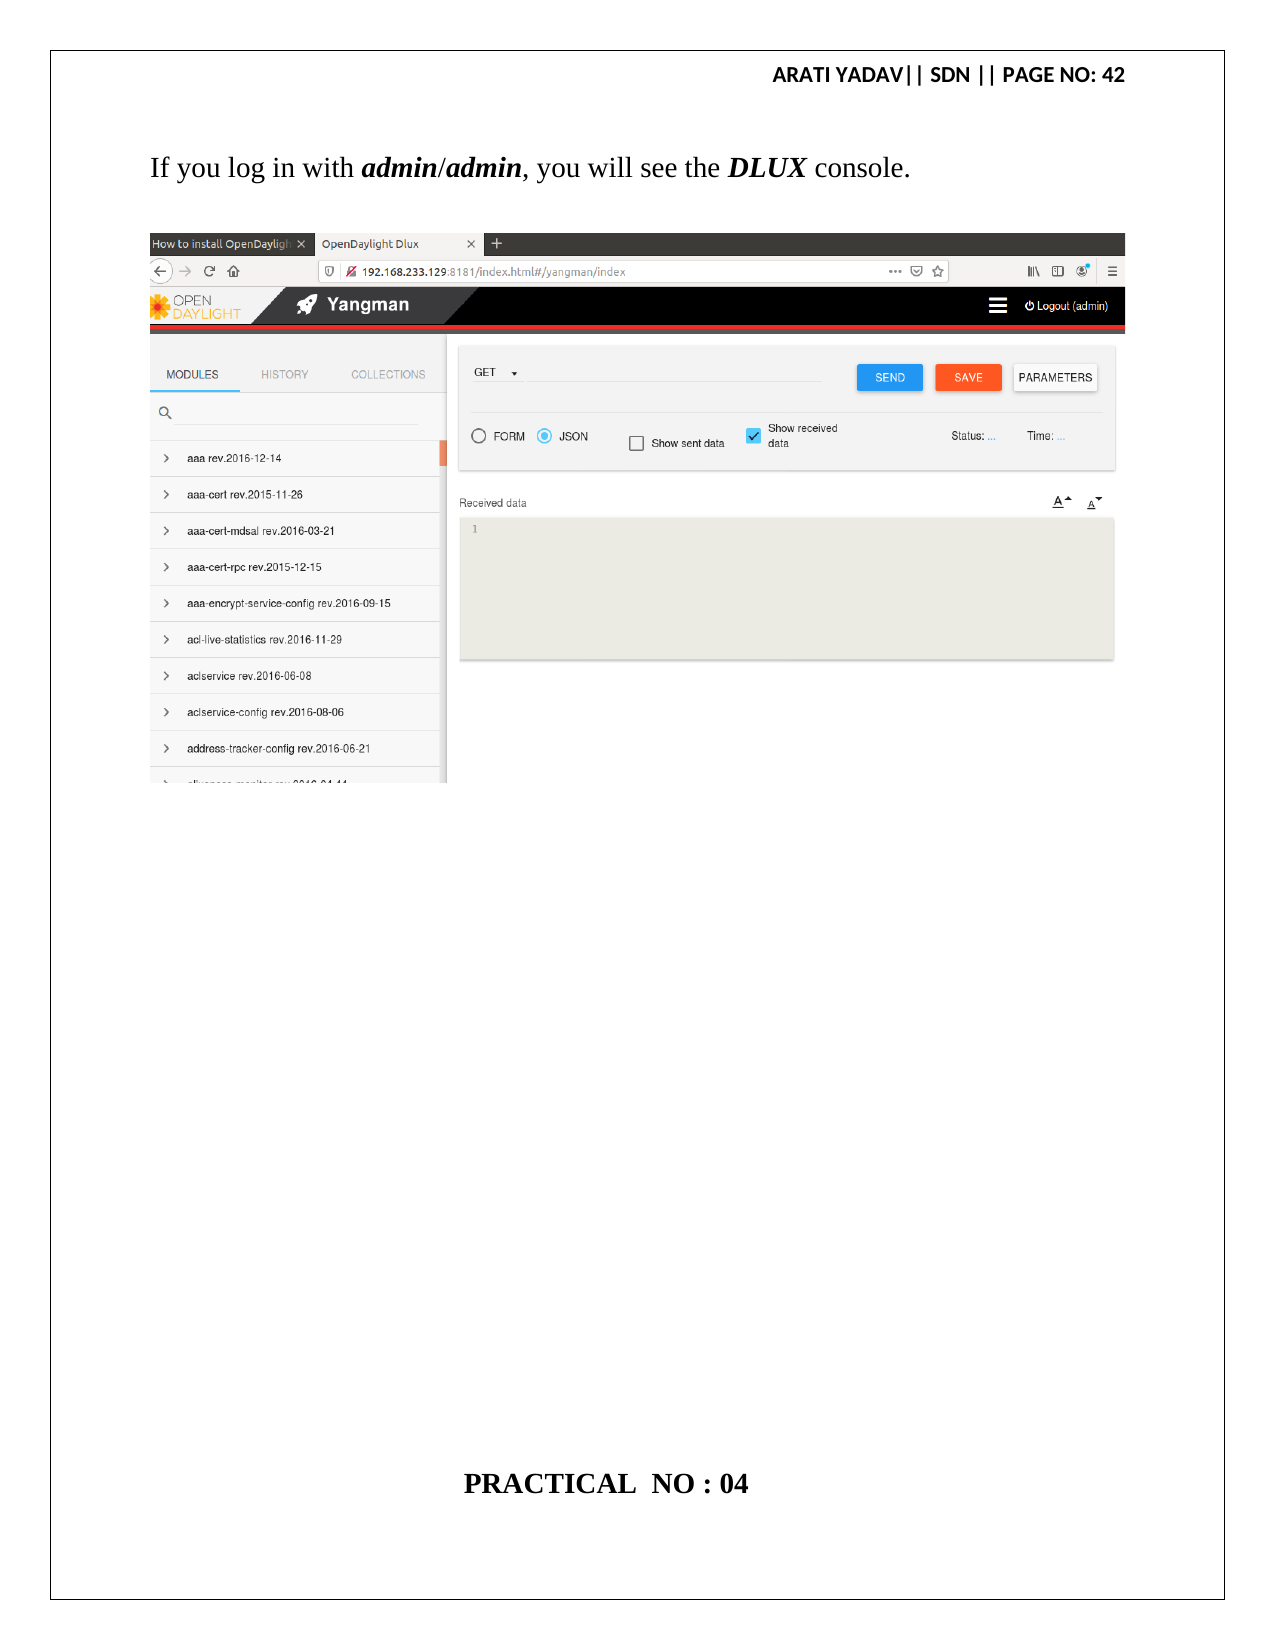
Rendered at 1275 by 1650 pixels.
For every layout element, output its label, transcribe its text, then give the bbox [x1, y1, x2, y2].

picture [150, 233, 1125, 783]
text PRACTICAL NO : 04 [150, 1466, 1125, 1499]
text If you log in with admin/admin, you will see the DLUX console. [150, 150, 1125, 183]
